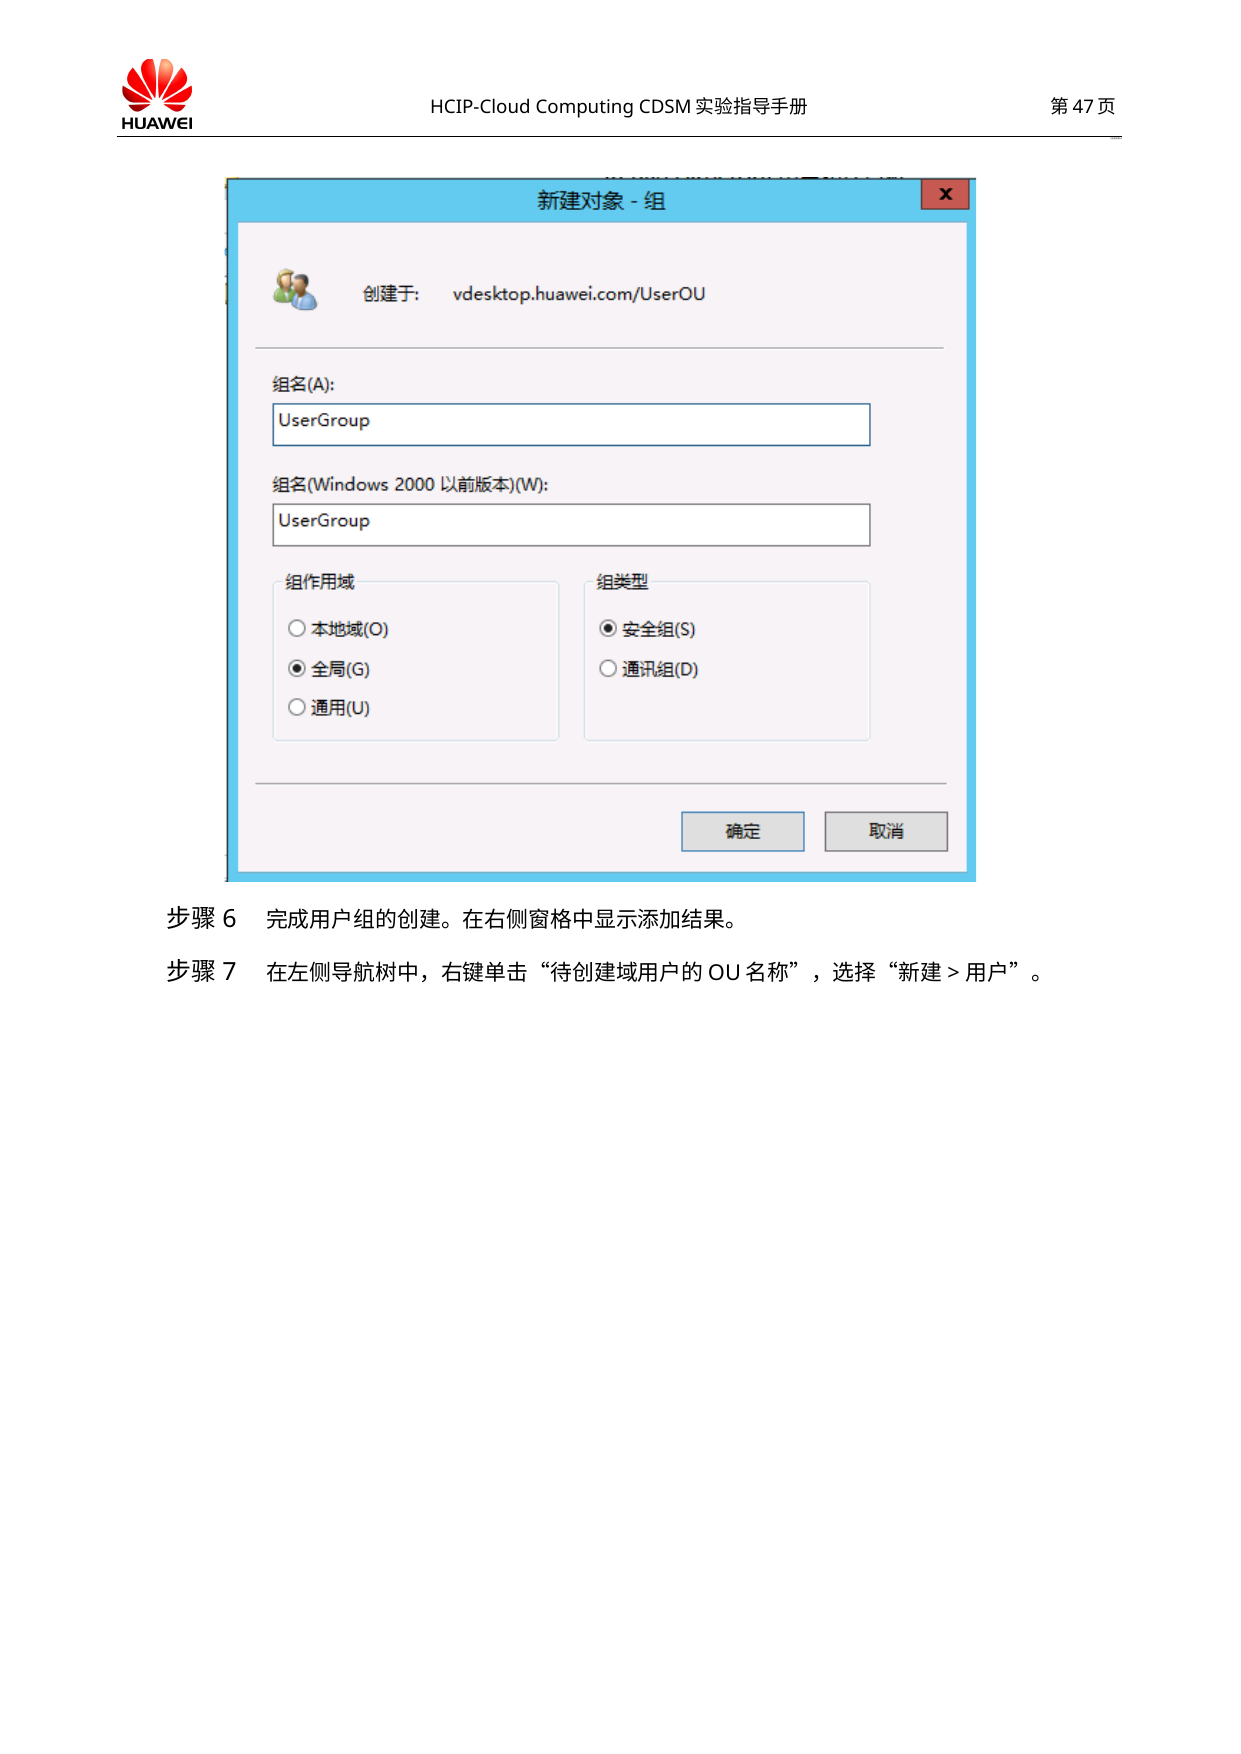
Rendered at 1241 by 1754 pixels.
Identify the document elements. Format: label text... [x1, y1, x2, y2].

text 完成用户组的创建。在右侧窗格中显示添加结果。 [236, 898, 1122, 934]
picture [224, 177, 977, 882]
picture [122, 59, 192, 129]
text 在左侧导航树中，右键单击“待创建域用户的OU名称”，选择“新建 > 用户”。 [236, 951, 1122, 987]
